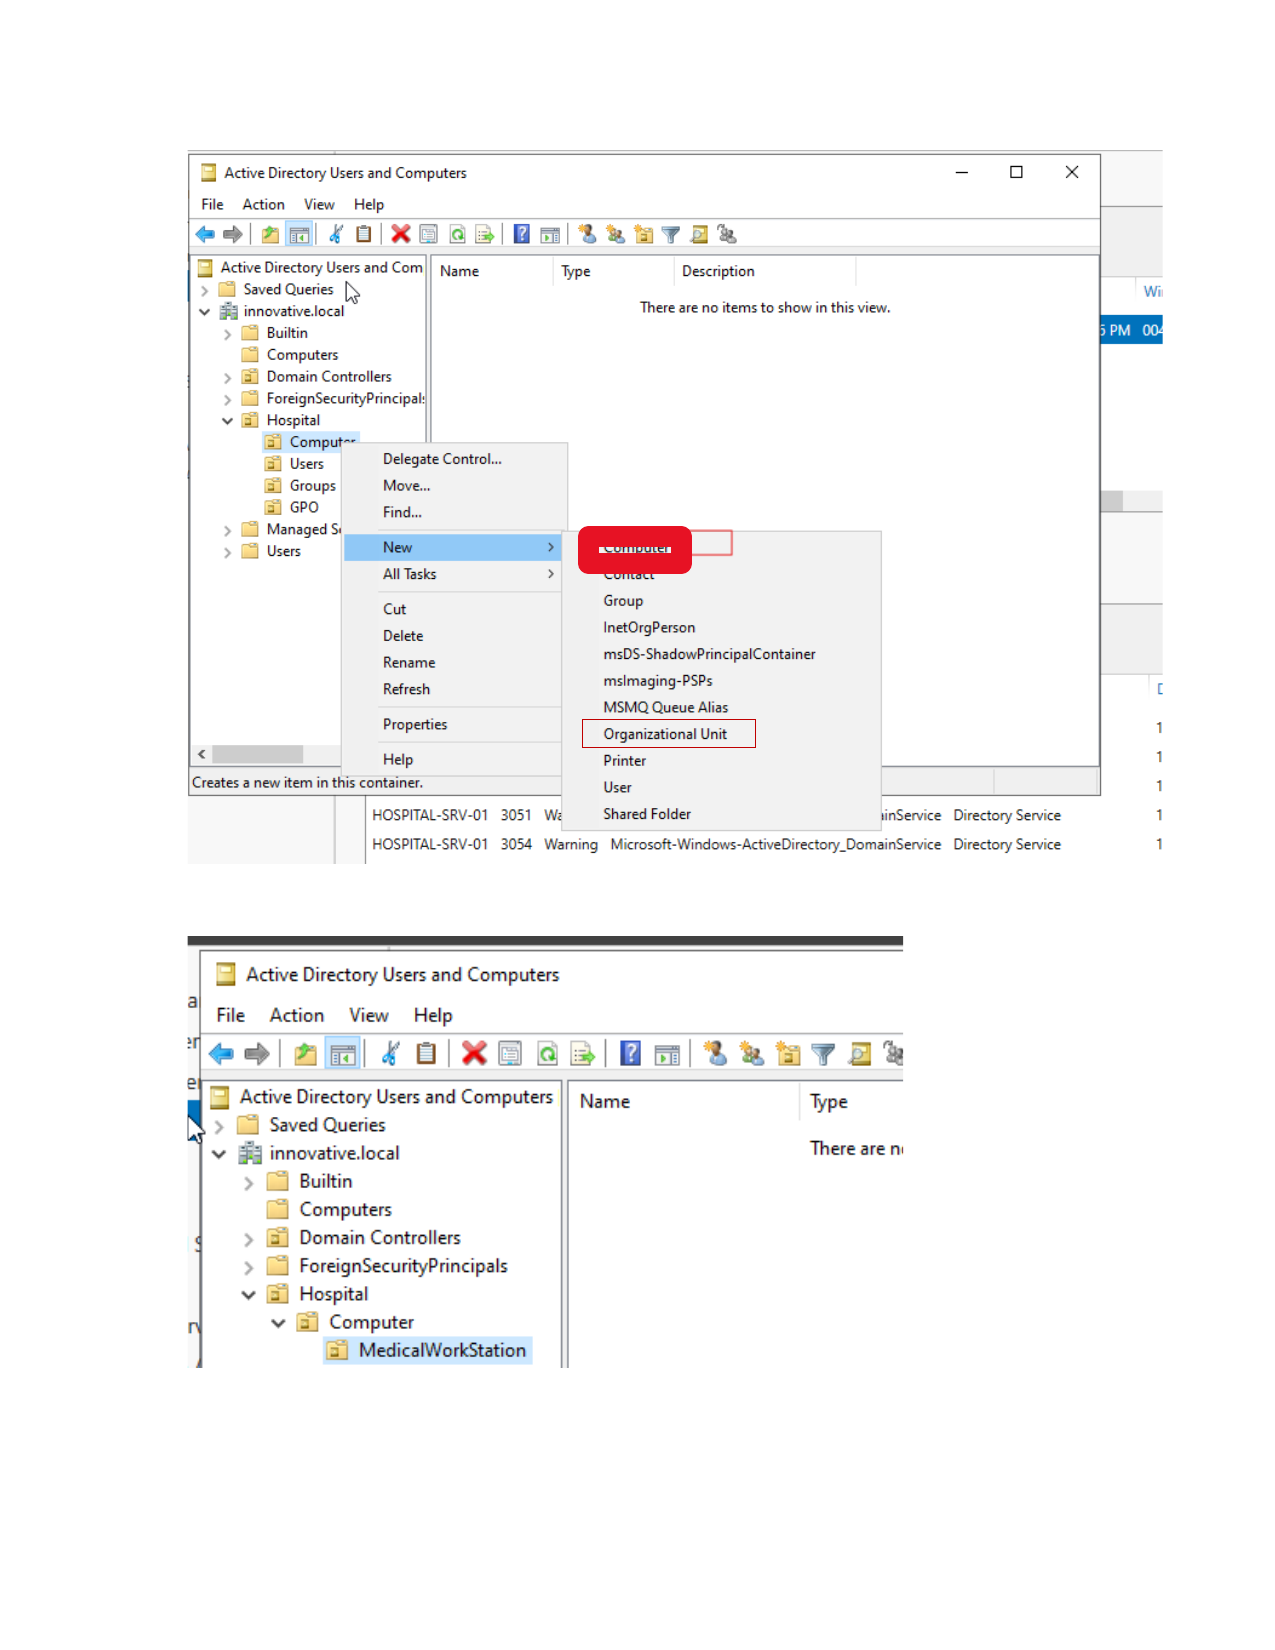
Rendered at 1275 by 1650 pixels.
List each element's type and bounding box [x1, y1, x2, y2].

picture [187, 150, 1163, 864]
picture [187, 936, 904, 1368]
